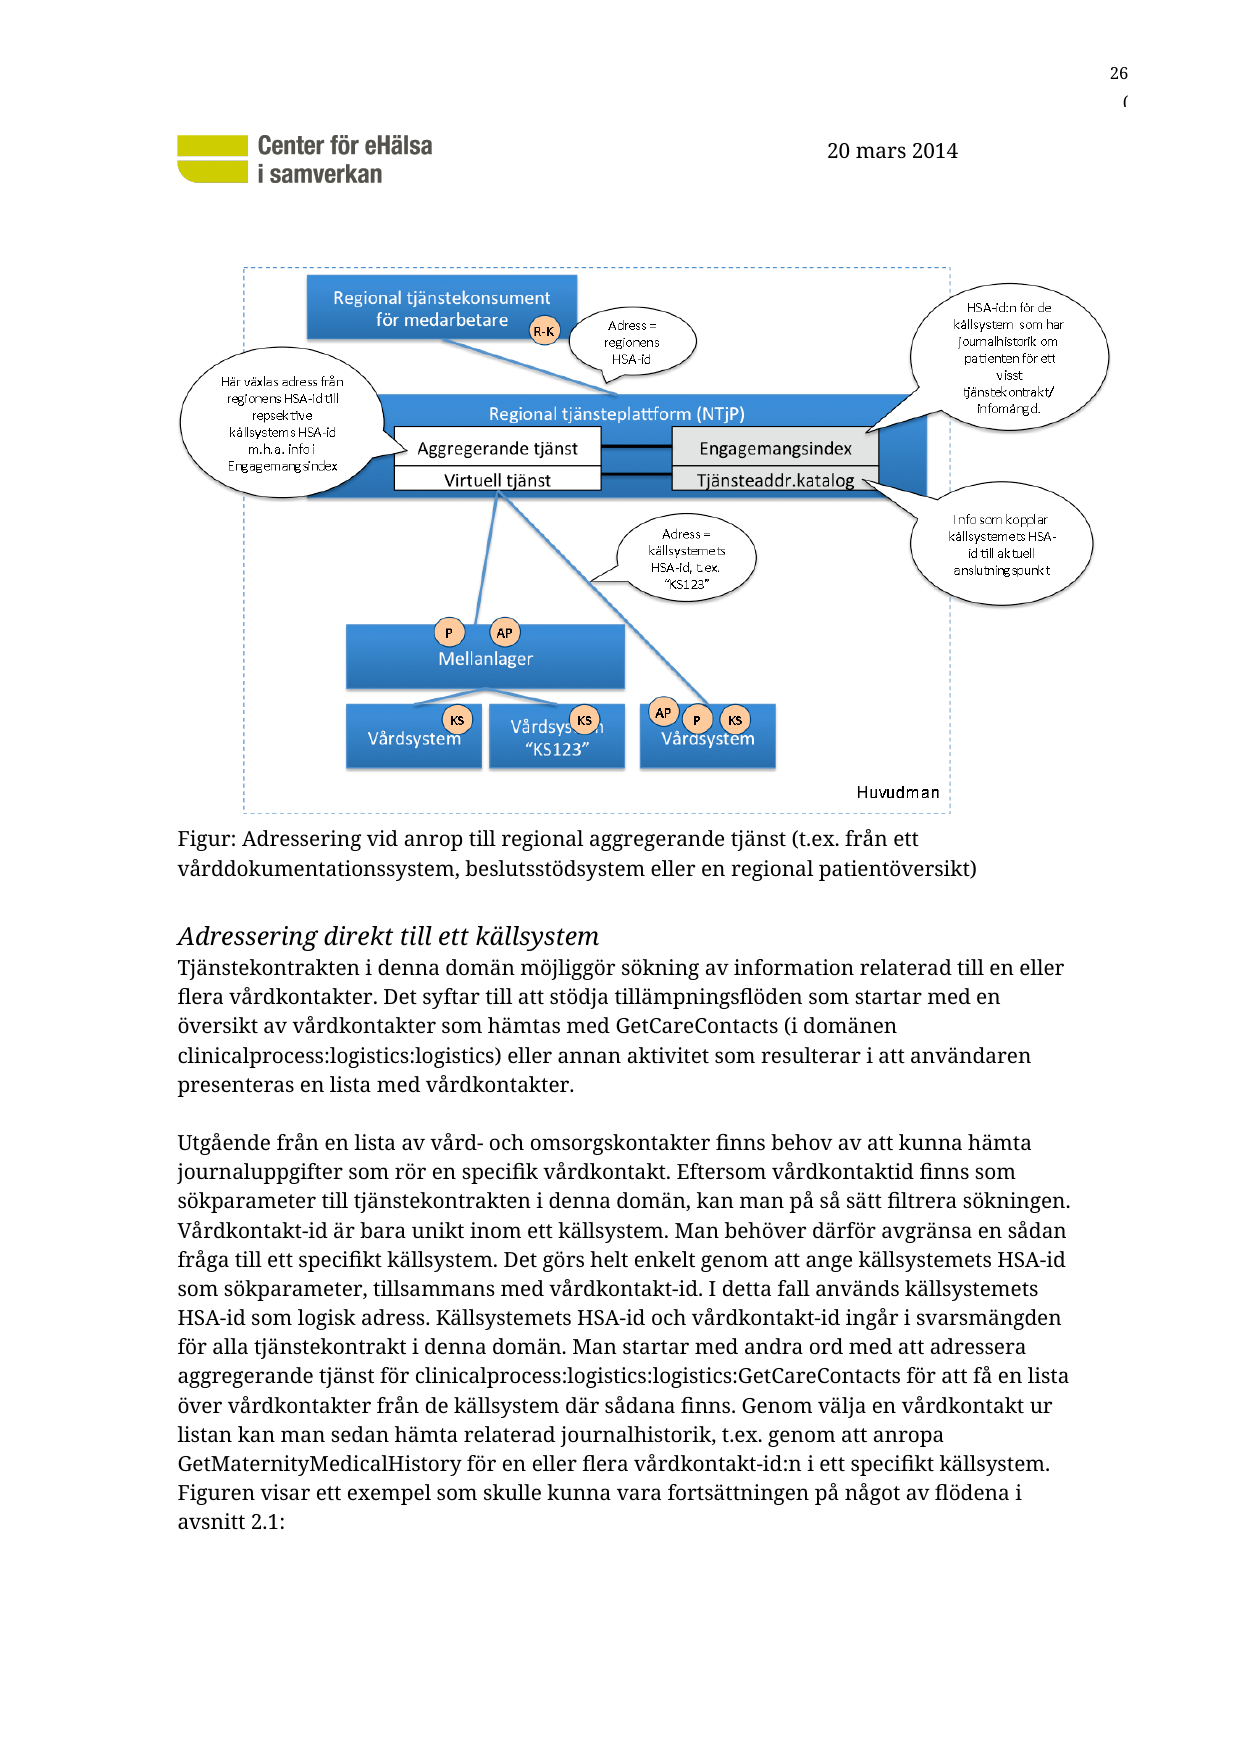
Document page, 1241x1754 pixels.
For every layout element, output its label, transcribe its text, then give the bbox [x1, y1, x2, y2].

text Utgående från en lista av vård- och omsorgskontakter finns behov av att kunna hämta journaluppgifter som rör en specifik vårdkontakt. Eftersom vårdkontaktid finns som sökparameter till tjänstekontrakten i denna domän, kan man på så sätt filtrera sökningen. Vårdkontakt-id är bara unikt inom ett källsystem. Man behöver därför avgränsa en sådan fråga till ett specifikt källsystem. Det görs helt enkelt genom att ange källsystemets HSA-id som sökparameter, tillsammans med vårdkontakt-id. I detta fall används källsystemets HSA-id som logisk adress. Källsystemets HSA-id och vårdkontakt-id ingår i svarsmängden för alla tjänstekontrakt i denna domän. Man startar med andra ord med att adressera aggregerande tjänst för clinicalprocess:logistics:logistics:GetCareContacts för att få en lista över vårdkontakter från de källsystem där sådana finns. Genom välja en vårdkontakt ur listan kan man sedan hämta relaterad journalhistorik, t.ex. genom att anropa GetMaternityMedicalHistory för en eller flera vårdkontakt-id:n i ett specifikt källsystem. Figuren visar ett exempel som skulle kunna vara fortsättningen på något av flödena i avsnitt 2.1: [177, 1127, 1081, 1536]
picture [177, 135, 432, 183]
text Figur: Adressering vid anrop till regional aggregerande tjänst (t.ex. från ett vårddokumentationssystem, beslutsstödsystem eller en regional patientöversikt) [177, 824, 1081, 882]
text Adressering direkt till ett källsystem [177, 918, 1081, 952]
text Tjänstekontrakten i denna domän möjliggör sökning av information relaterad till en eller flera vårdkontakter. Det syftar till att stödja tillämpningsflöden som startar med en översikt av vårdkontakter som hämtas med GetCareContacts (i domänen clinicalprocess:logistics:logistics) eller annan aktivitet som resulterar i att användaren presenteras en lista med vårdkontakter. [177, 952, 1081, 1098]
picture [177, 260, 1112, 824]
